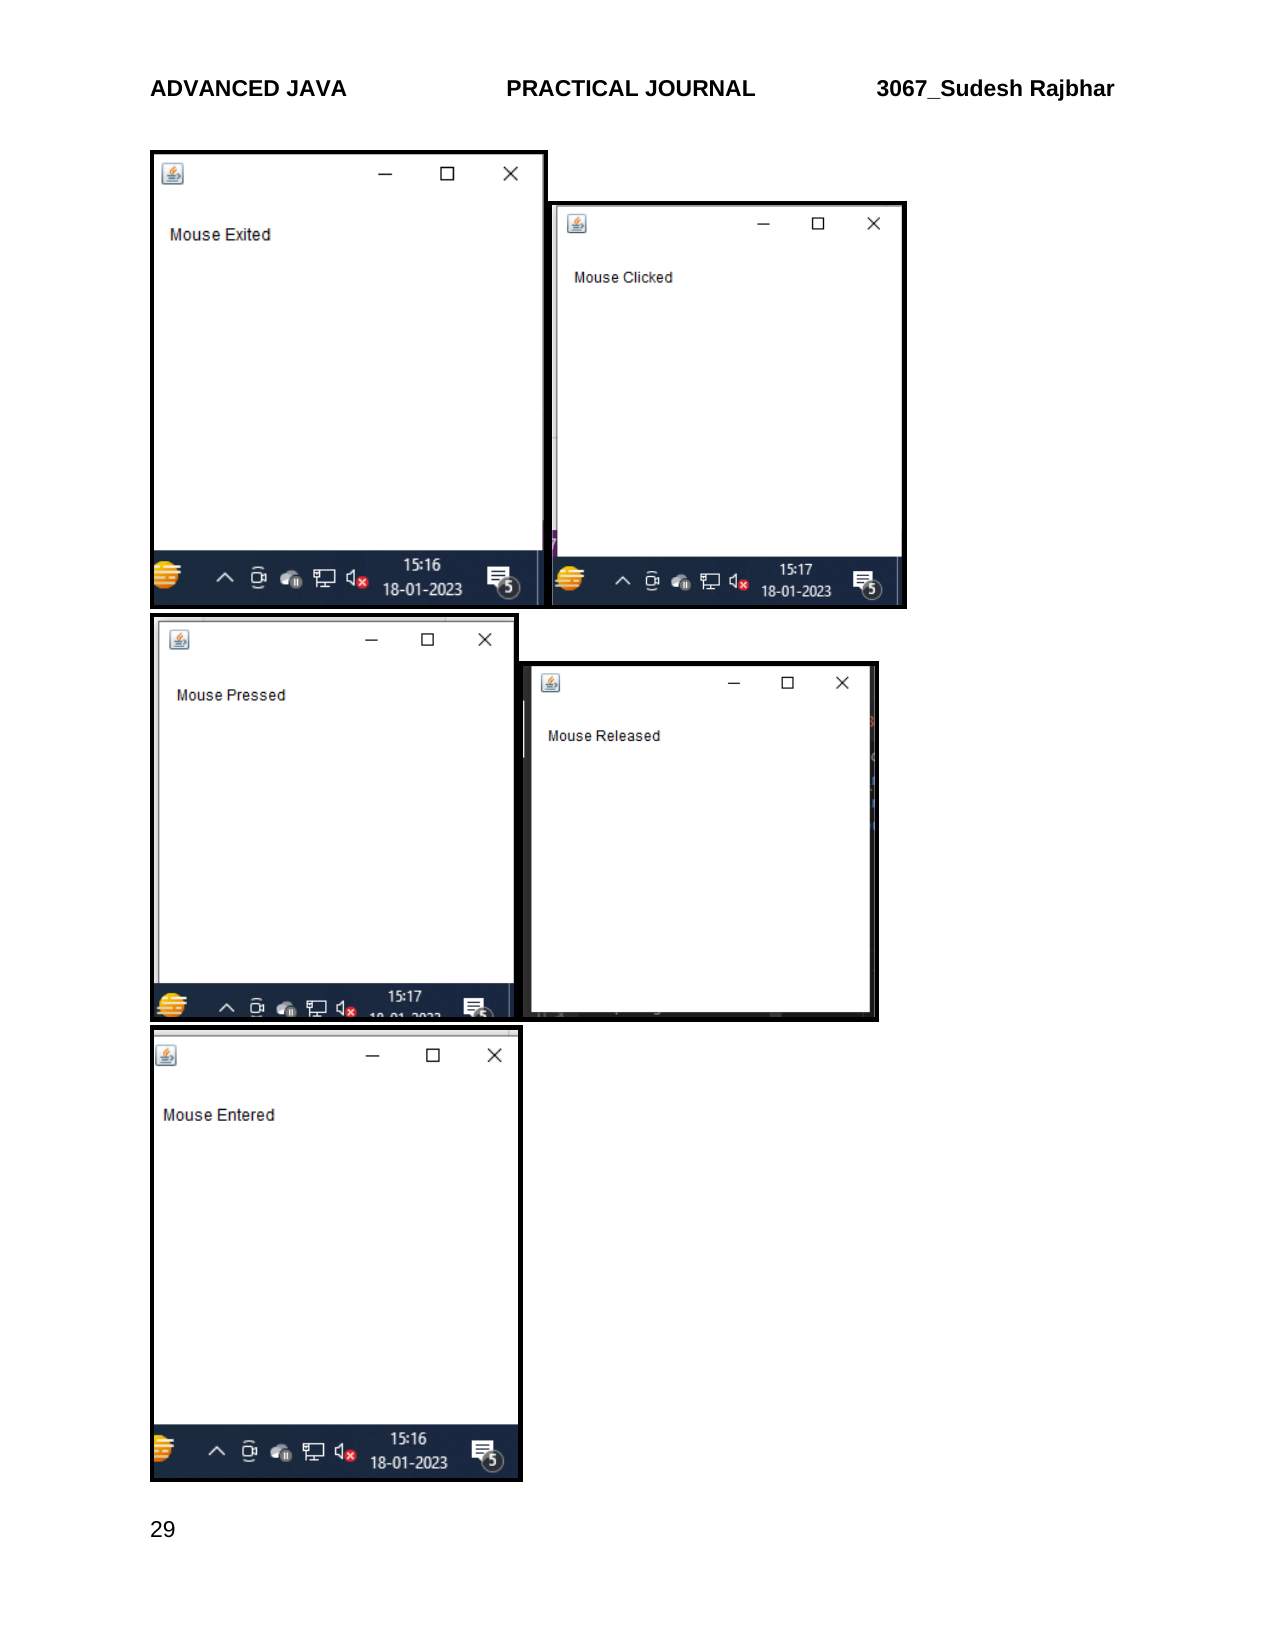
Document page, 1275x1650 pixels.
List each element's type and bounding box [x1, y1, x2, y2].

picture [154, 617, 514, 1017]
picture [552, 205, 902, 605]
picture [154, 1030, 518, 1478]
picture [154, 154, 544, 605]
picture [523, 666, 875, 1017]
